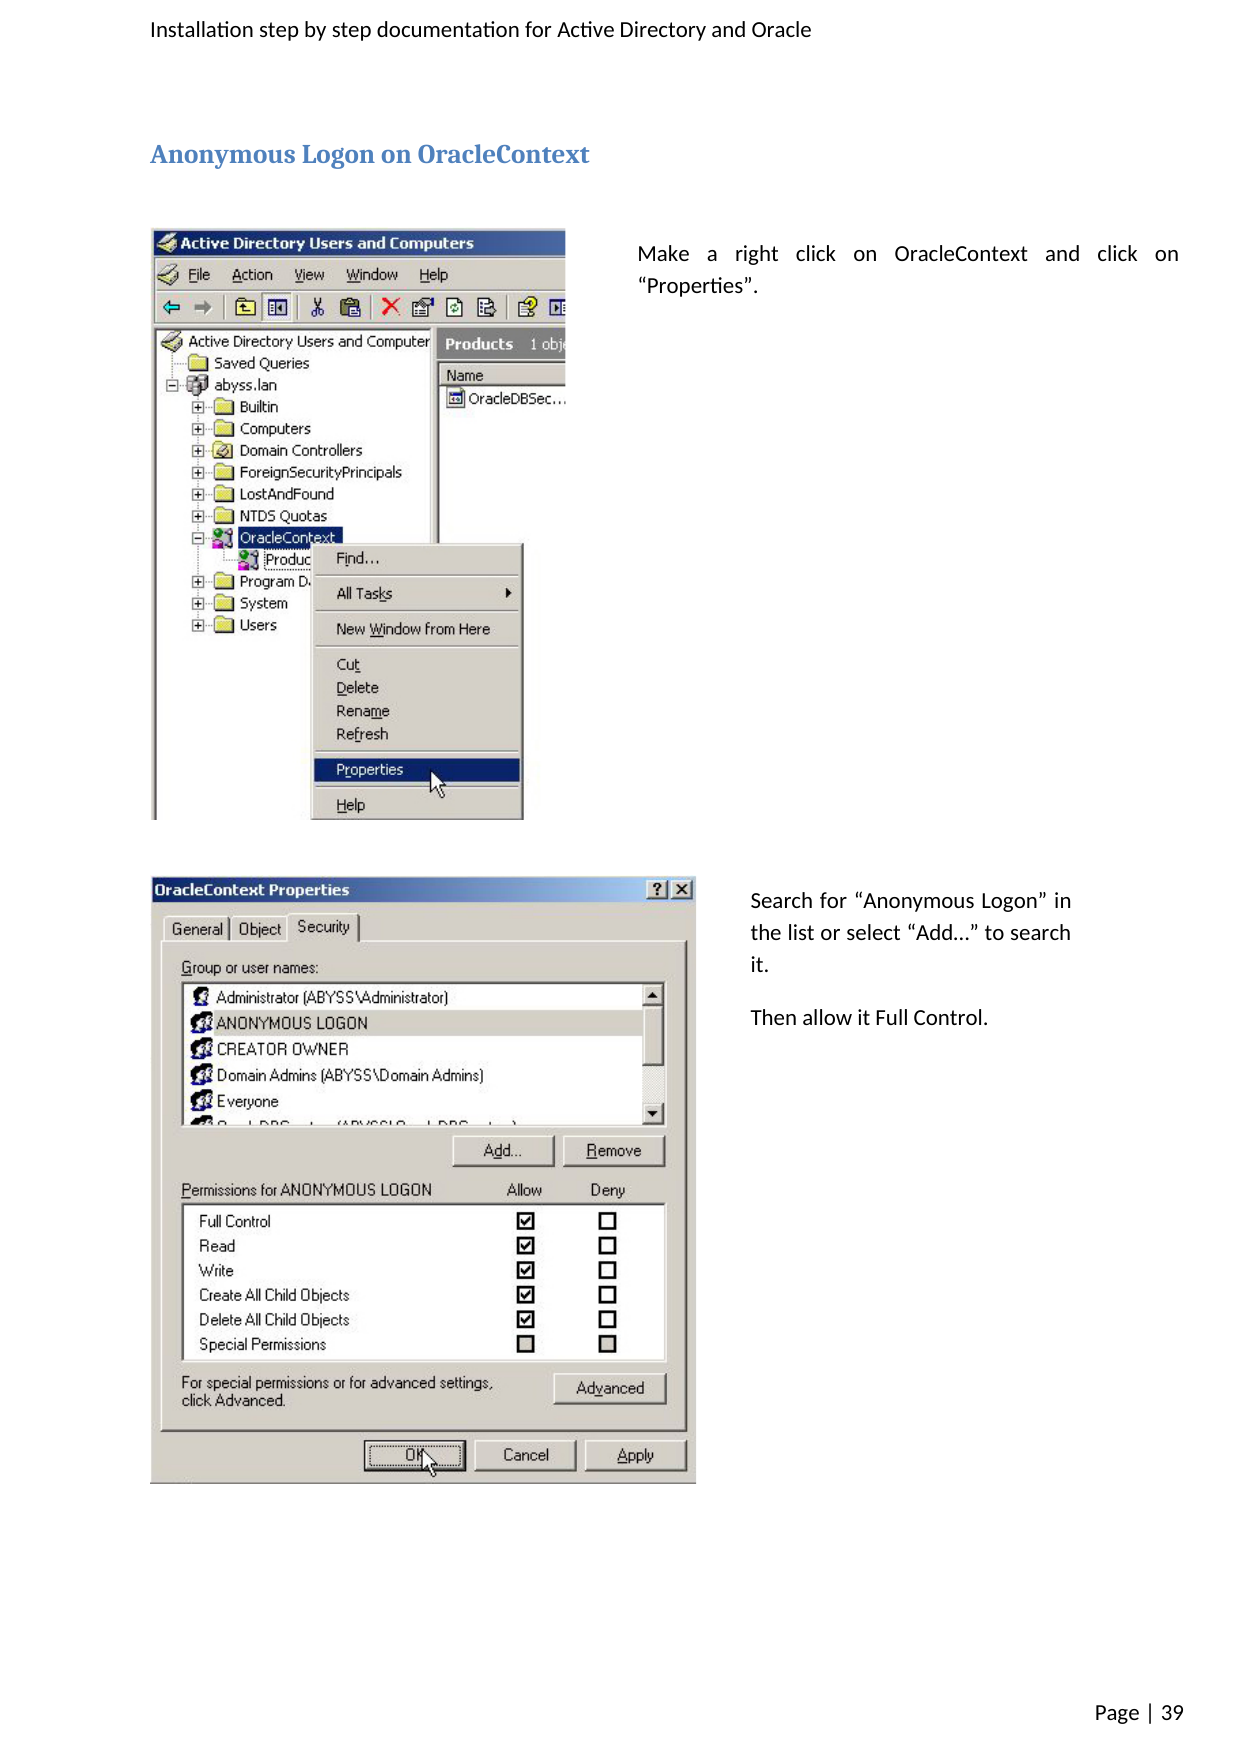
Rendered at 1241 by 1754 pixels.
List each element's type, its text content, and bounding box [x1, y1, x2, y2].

subtitle Anonymous Logon on OracleContext [150, 139, 1090, 170]
picture [150, 875, 697, 1484]
picture [150, 227, 566, 820]
